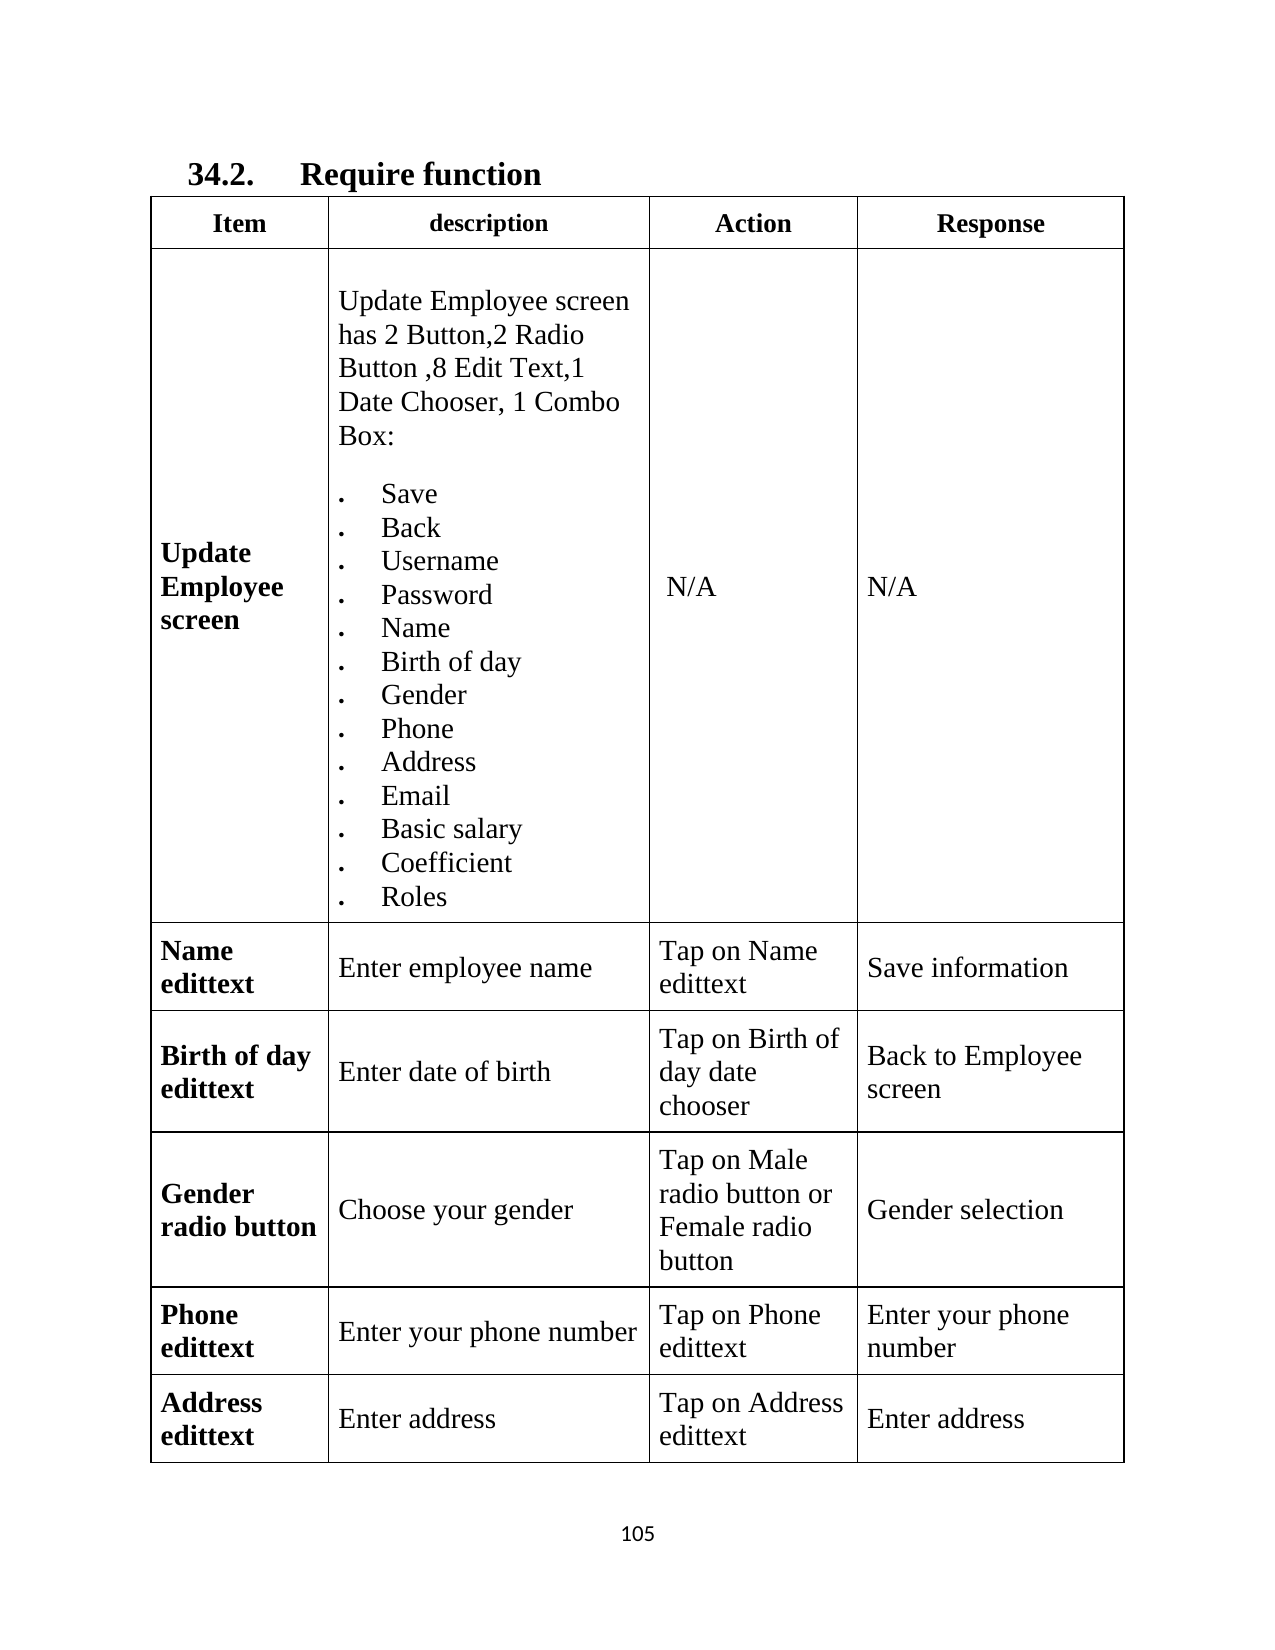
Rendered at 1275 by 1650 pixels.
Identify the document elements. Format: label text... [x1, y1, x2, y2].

table_cell Birth of day edittext [152, 1011, 328, 1131]
table_cell Back to Employee screen [858, 1011, 1123, 1131]
table_cell Enter address [329, 1375, 649, 1462]
table_cell Gender selection [858, 1133, 1123, 1286]
table_cell Update Employee screen has 2 Button,2 Radio Button ,8 Edit Text,1 Date Chooser, 1 Combo Box: ● Save ● Back ● Username ● Password ● Name ● Birth of day ● Gender ● Phone ● Address ● Email ● Basic salary ● Coefficient ● Roles [329, 249, 649, 922]
table_cell Tap on Phone edittext [650, 1288, 857, 1374]
table_cell Choose your gender [329, 1133, 649, 1286]
table_cell Address edittext [152, 1375, 328, 1462]
table_cell Enter date of birth [329, 1011, 649, 1131]
table_cell Gender radio button [152, 1133, 328, 1286]
table_cell Tap on Address edittext [650, 1375, 857, 1462]
table_cell Enter your phone number [329, 1288, 649, 1374]
table_cell Save information [858, 923, 1123, 1010]
table_cell Enter employee name [329, 923, 649, 1010]
table_cell Enter your phone number [858, 1288, 1123, 1374]
table_cell Phone edittext [152, 1288, 328, 1374]
table_header description [329, 197, 649, 247]
table_cell Tap on Name edittext [650, 923, 857, 1010]
table_cell Name edittext [152, 923, 328, 1010]
table_cell Tap on Male radio button or Female radio button [650, 1133, 857, 1286]
table_cell Tap on Birth of day date chooser [650, 1011, 857, 1131]
table_cell Update Employee screen [152, 249, 328, 922]
table_cell Enter address [858, 1375, 1123, 1462]
table_header Response [858, 197, 1123, 247]
table_header Action [650, 197, 857, 247]
table_cell N/A [650, 249, 857, 922]
table_header Item [152, 197, 328, 247]
subtitle Require function [187, 154, 1125, 192]
table_cell N/A [858, 249, 1123, 922]
